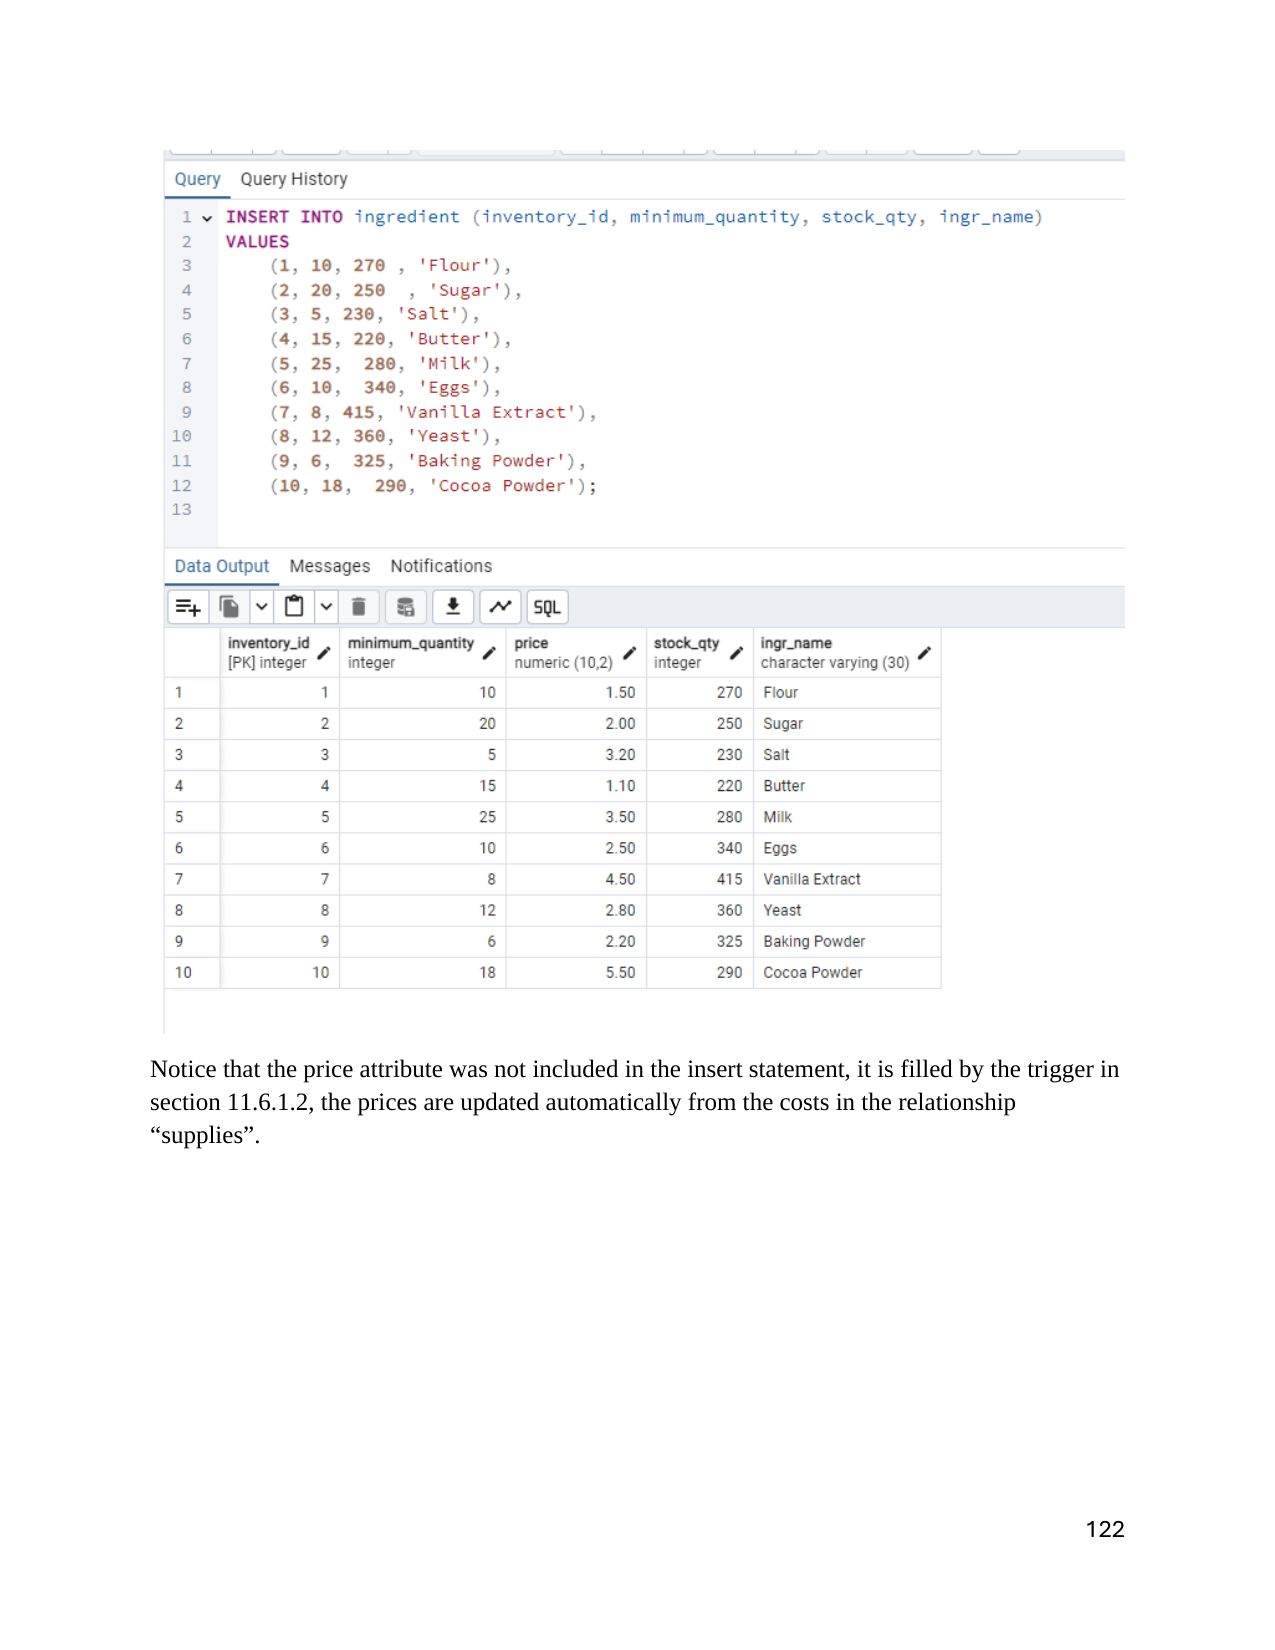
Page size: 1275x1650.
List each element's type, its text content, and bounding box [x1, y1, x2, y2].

picture [150, 150, 1125, 1034]
text Notice that the price attribute was not included in the insert statement, it is filled by the trigger in section 11.6.1.2, the prices are updated automatically from the costs in the relationship “supplies”. [150, 1054, 1125, 1149]
